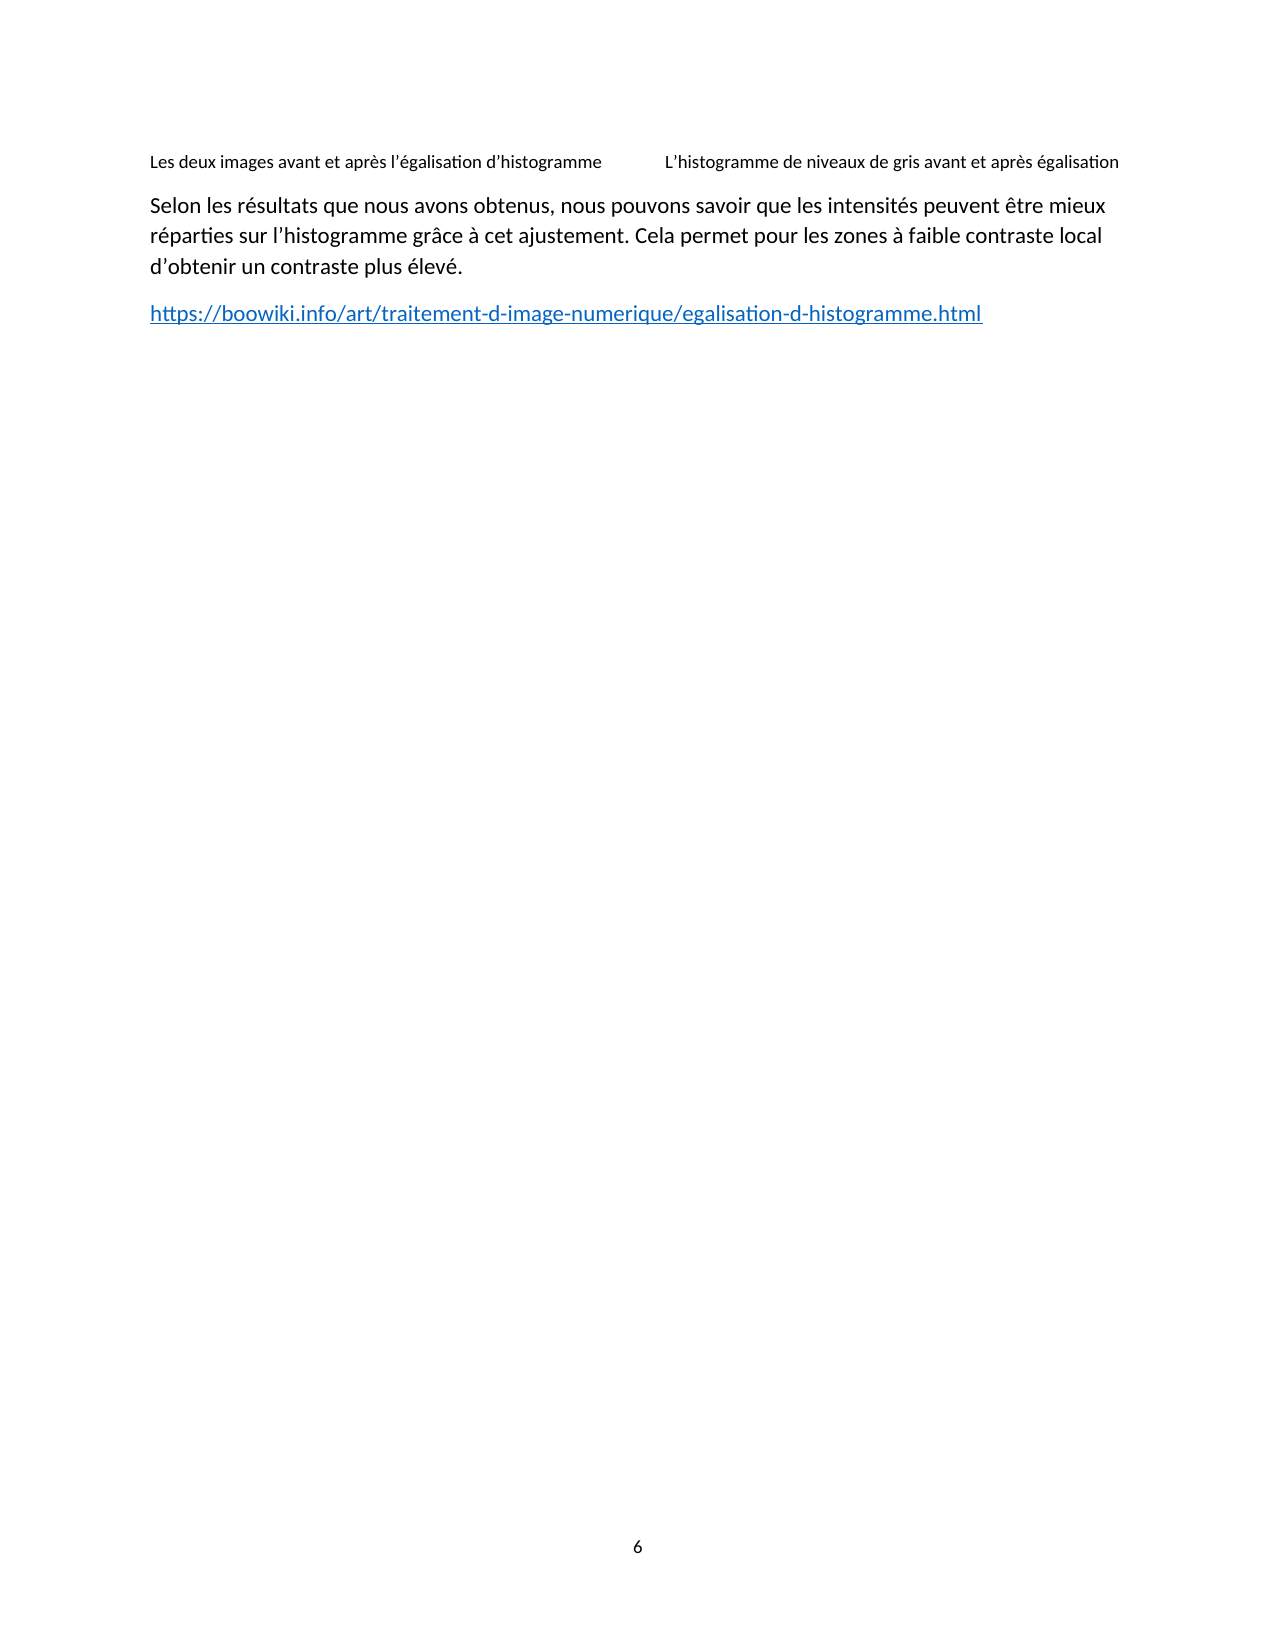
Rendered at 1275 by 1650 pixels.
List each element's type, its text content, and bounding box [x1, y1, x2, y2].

text Les deux images avant et après l’égalisation d’histogramme L’histogramme de niveaux de gris avant et après égalisation [150, 150, 1125, 173]
text Selon les résultats que nous avons obtenus, nous pouvons savoir que les intensités peuvent être mieux réparties sur l’histogramme grâce à cet ajustement. Cela permet pour les zones à faible contraste local d’obtenir un contraste plus élevé. [150, 191, 1125, 280]
text https://boowiki.info/art/traitement-d-image-numerique/egalisation-d-histogramme.html [150, 299, 1125, 327]
